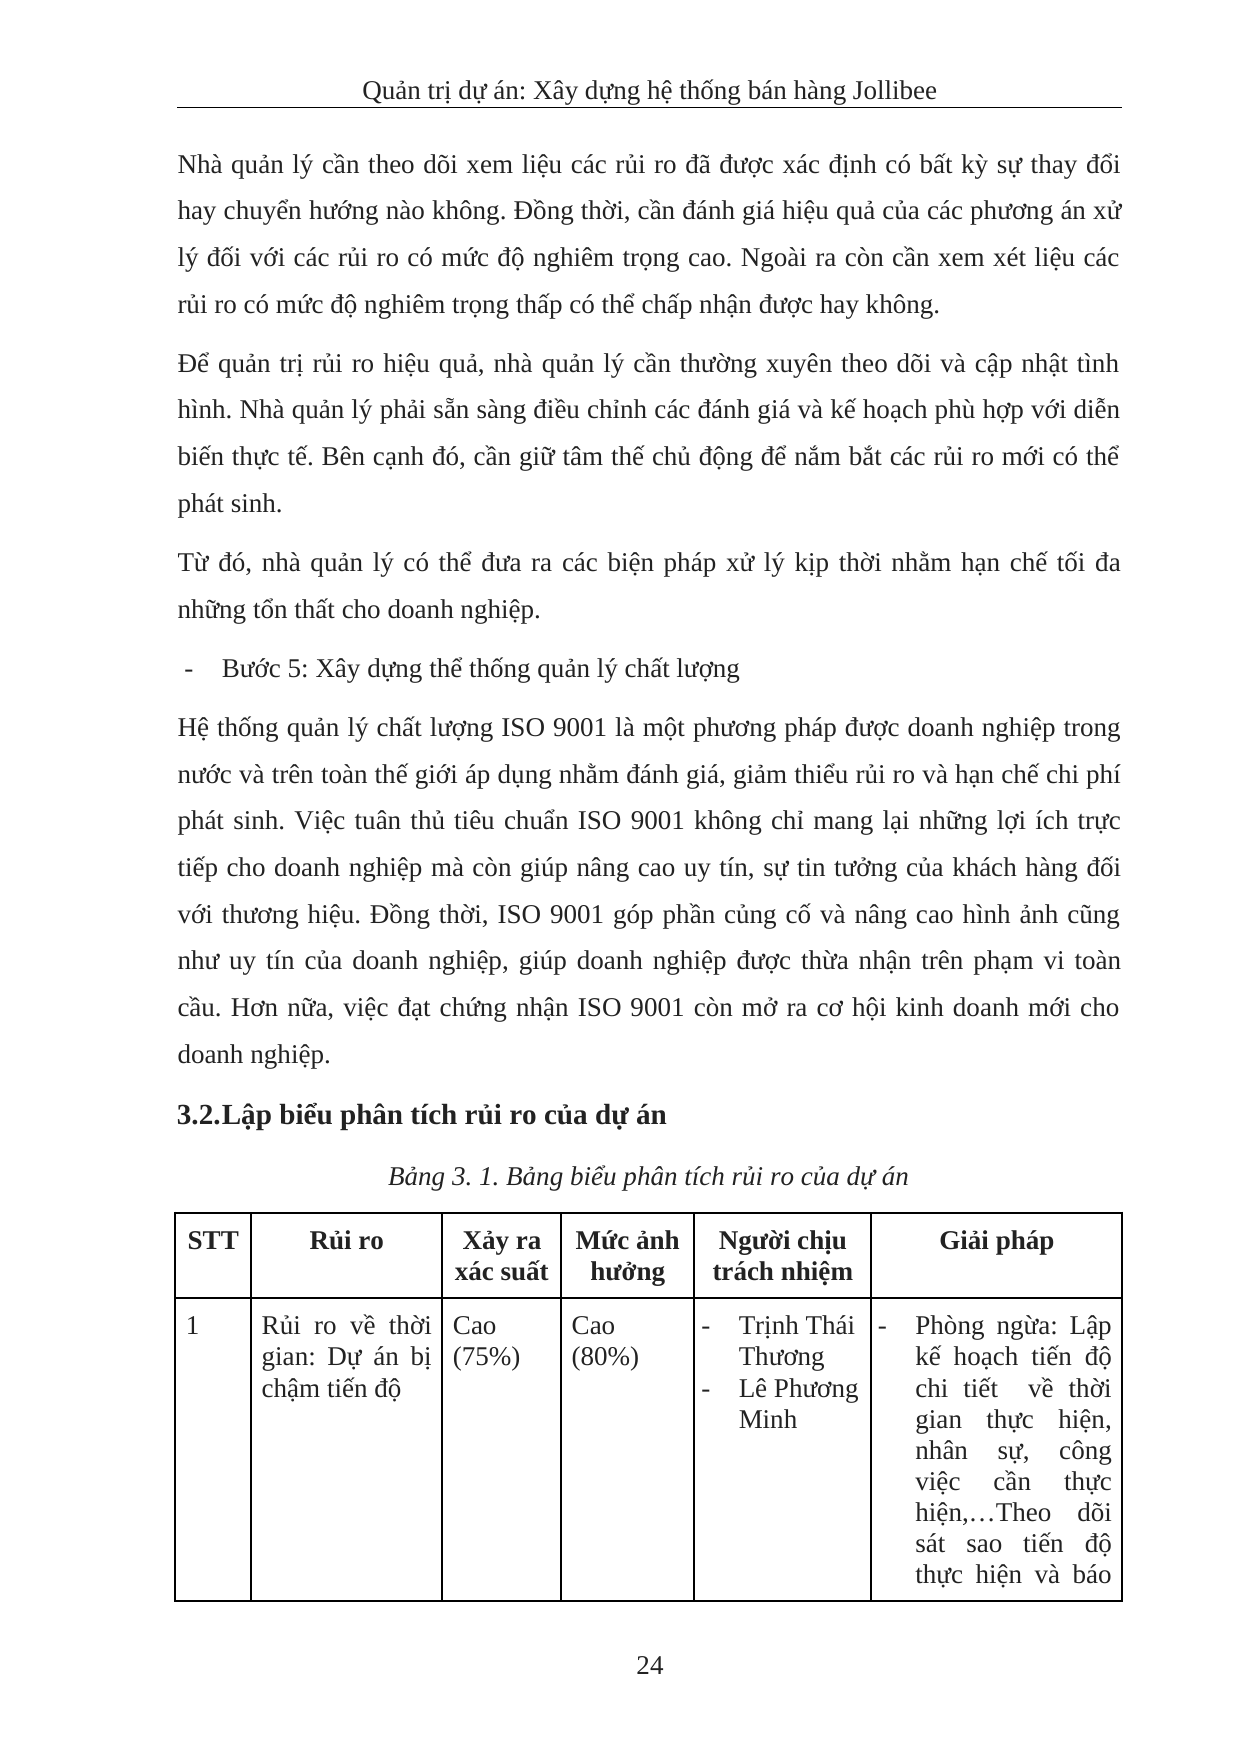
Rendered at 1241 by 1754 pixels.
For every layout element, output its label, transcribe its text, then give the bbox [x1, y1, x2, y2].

table_cell Cao (80%) [562, 1299, 693, 1600]
table_cell Trịnh Thái Thương Lê Phương Minh [695, 1299, 870, 1600]
table_header Giải pháp [872, 1214, 1121, 1297]
text Hệ thống quản lý chất lượng ISO 9001 là một phương pháp được doanh nghiệp trong nước và trên toàn thế giới áp dụng nhằm đánh giá, giảm thiểu rủi ro và hạn chế chi phí phát sinh. Việc tuân thủ tiêu chuẩn ISO 9001 không chỉ mang lại những lợi ích trực tiếp cho doanh nghiệp mà còn giúp nâng cao uy tín, sự tin tưởng của khách hàng đối với thương hiệu. Đồng thời, ISO 9001 góp phần củng cố và nâng cao hình ảnh cũng như uy tín của doanh nghiệp, giúp doanh nghiệp được thừa nhận trên phạm vi toàn cầu. Hơn nữa, việc đạt chứng nhận ISO 9001 còn mở ra cơ hội kinh doanh mới cho doanh nghiệp. [177, 711, 1122, 1069]
table_header Rủi ro [252, 1214, 441, 1297]
table_header STT [176, 1214, 250, 1297]
text Để quản trị rủi ro hiệu quả, nhà quản lý cần thường xuyên theo dõi và cập nhật tình hình. Nhà quản lý phải sẵn sàng điều chỉnh các đánh giá và kế hoạch phù hợp với diễn biến thực tế. Bên cạnh đó, cần giữ tâm thế chủ động để nắm bắt các rủi ro mới có thể phát sinh. [177, 347, 1122, 518]
list Bước 5: Xây dựng thể thống quản lý chất lượng [184, 652, 1122, 683]
subtitle Lập biểu phân tích rủi ro của dự án [177, 1097, 1122, 1130]
text Từ đó, nhà quản lý có thể đưa ra các biện pháp xử lý kịp thời nhằm hạn chế tối đa những tổn thất cho doanh nghiệp. [177, 546, 1122, 624]
table_header Xảy ra xác suất [443, 1214, 560, 1297]
text Nhà quản lý cần theo dõi xem liệu các rủi ro đã được xác định có bất kỳ sự thay đổi hay chuyển hướng nào không. Đồng thời, cần đánh giá hiệu quả của các phương án xử lý đối với các rủi ro có mức độ nghiêm trọng cao. Ngoài ra còn cần xem xét liệu các rủi ro có mức độ nghiêm trọng thấp có thể chấp nhận được hay không. [177, 148, 1122, 319]
table_header Mức ảnh hưởng [562, 1214, 693, 1297]
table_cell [252, 1299, 441, 1600]
text Bảng 3. 1. Bảng biểu phân tích rủi ro của dự án [177, 1160, 1122, 1191]
table_header Người chịu trách nhiệm [695, 1214, 870, 1297]
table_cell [872, 1299, 1121, 1600]
table_cell Cao (75%) [443, 1299, 560, 1600]
table_cell 1 [176, 1299, 250, 1600]
